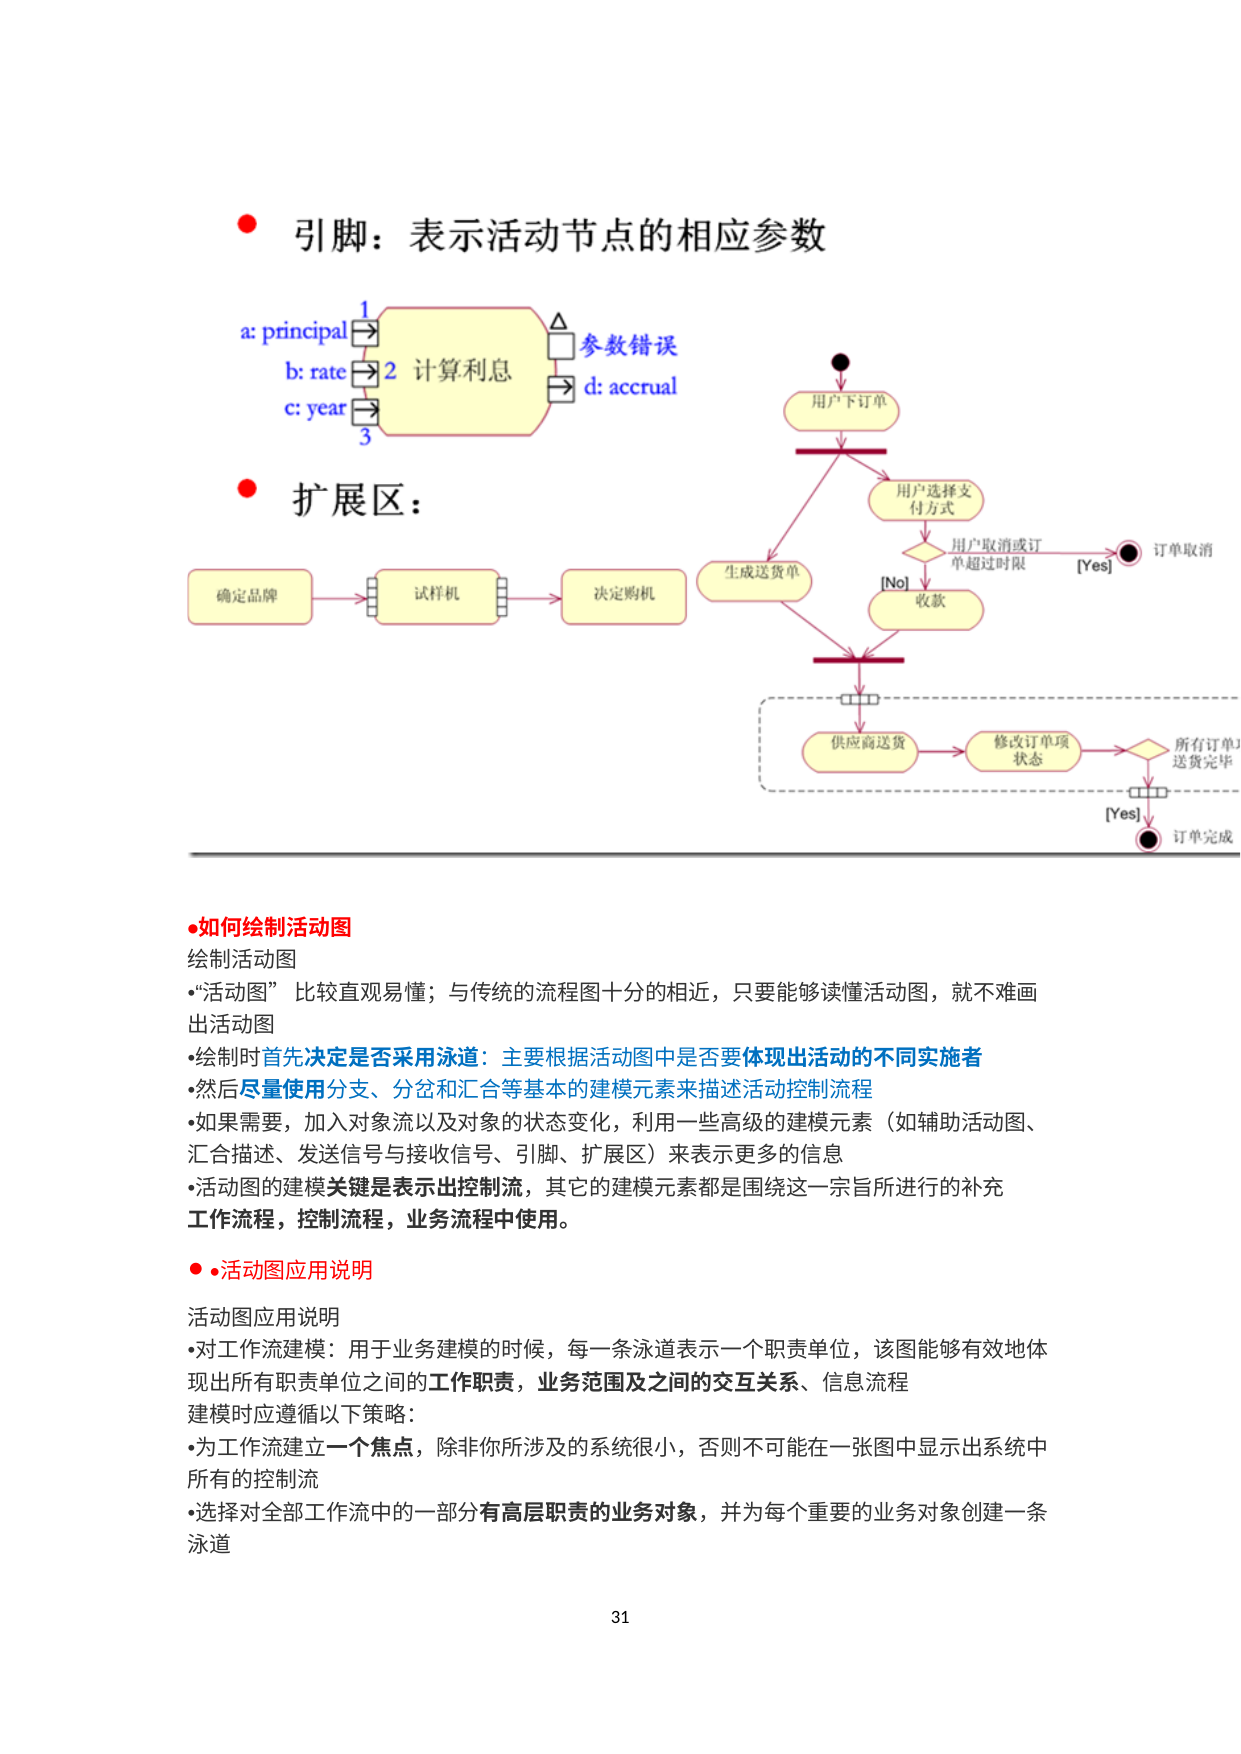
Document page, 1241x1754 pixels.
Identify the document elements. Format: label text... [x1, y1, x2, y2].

text 绘制活动图 [187, 942, 1053, 974]
text •选择对全部工作流中的一部分有高层职责的业务对象，并为每个重要的业务对象创建一条泳道 [187, 1494, 1053, 1559]
text •“活动图” 比较直观易懂；与传统的流程图十分的相近，只要能够读懂活动图，就不难画出活动图 [187, 974, 1053, 1039]
text •然后尽量使用分支、分岔和汇合等基本的建模元素来描述活动控制流程 [187, 1072, 1053, 1104]
text •为工作流建立一个焦点，除非你所涉及的系统很小，否则不可能在一张图中显示出系统中所有的控制流 [187, 1429, 1053, 1494]
text 工作流程，控制流程，业务流程中使用。 [187, 1202, 1053, 1234]
text •绘制时首先决定是否采用泳道：主要根据活动图中是否要体现出活动的不同实施者 [187, 1039, 1053, 1072]
text •对工作流建模：用于业务建模的时候，每一条泳道表示一个职责单位，该图能够有效地体现出所有职责单位之间的工作职责，业务范围及之间的交互关系、信息流程 [187, 1332, 1053, 1397]
text 建模时应遵循以下策略： [187, 1397, 1053, 1429]
text •如何绘制活动图 [187, 909, 1053, 942]
picture [187, 162, 1241, 858]
text 活动图应用说明 [187, 1299, 1053, 1332]
text •活动图的建模关键是表示出控制流，其它的建模元素都是围绕这一宗旨所进行的补充 [187, 1169, 1053, 1202]
text •如果需要，加入对象流以及对象的状态变化，利用一些高级的建模元素（如辅助活动图、汇合描述、发送信号与接收信号、引脚、扩展区）来表示更多的信息 [187, 1104, 1053, 1169]
text • •活动图应用说明 [187, 1234, 1053, 1299]
